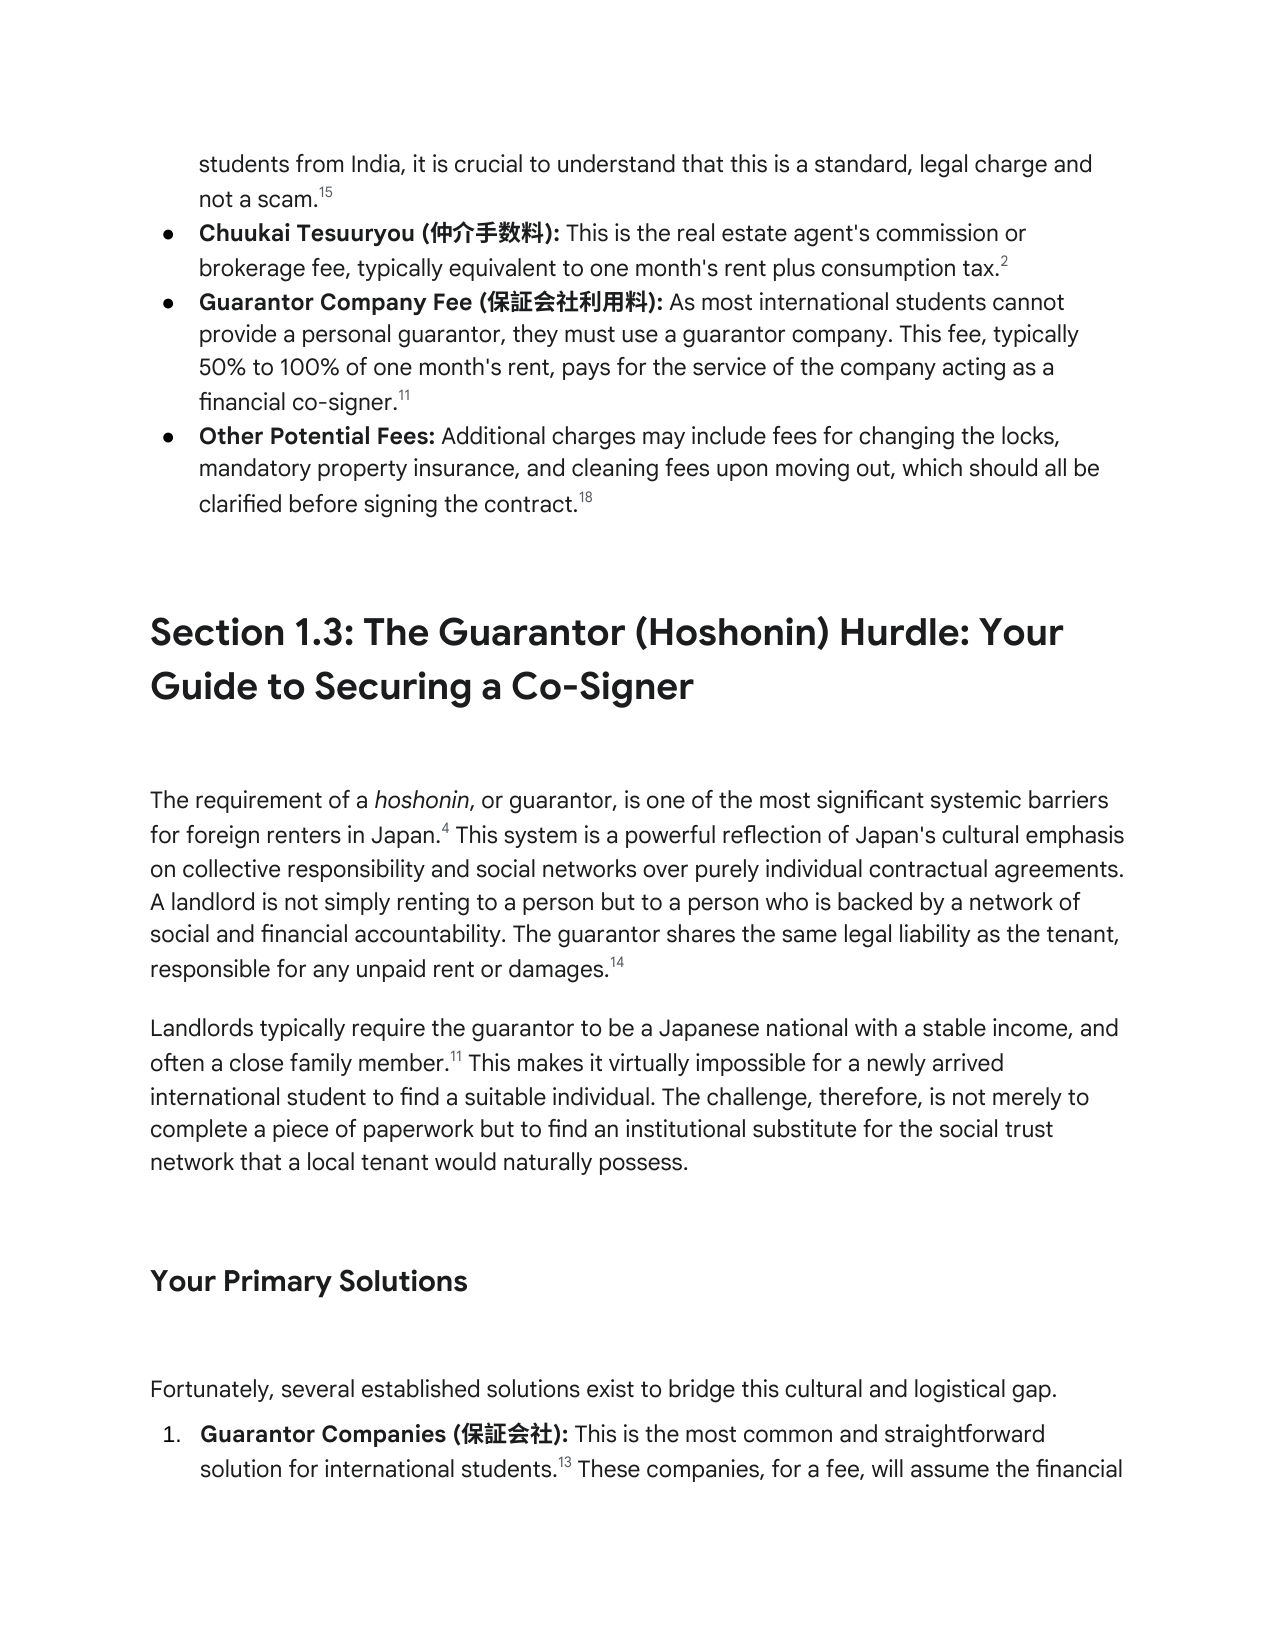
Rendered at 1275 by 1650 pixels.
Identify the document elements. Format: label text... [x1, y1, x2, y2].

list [161, 150, 1125, 214]
subtitle Your Primary Solutions [150, 1263, 1125, 1300]
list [162, 1421, 1125, 1485]
list Chuukai Tesuuryou (仲介手数料): This is the real estate agent's commission or brokerage fee, typically equivalent to one month's rent plus consumption tax.2 [161, 219, 1125, 283]
text Landlords typically require the guarantor to be a Japanese national with a stable income, and often a close family member.11 This makes it virtually impossible for a newly arrived international student to find a suitable individual. The challenge, therefore, is not merely to complete a piece of paperwork but to find an institutional substitute for the social trust network that a local tenant would naturally possess. [150, 1014, 1125, 1177]
subtitle Section 1.3: The Guarantor (Hoshonin) Hurdle: Your Guide to Securing a Co-Signer [150, 609, 1125, 710]
text The requirement of a hoshonin, or guarantor, is one of the most significant systemic barriers for foreign renters in Japan.4 This system is a powerful reflection of Japan's cultural emphasis on collective responsibility and social networks over purely individual contractual agreements. A landlord is not simply renting to a person but to a person who is backed by a network of social and financial accountability. The guarantor shares the same legal liability as the tenant, responsible for any unpaid rent or damages.14 [150, 787, 1125, 985]
list Other Potential Fees: Additional charges may include fees for changing the locks, mandatory property insurance, and cleaning fees upon moving out, which should all be clarified before signing the contract.18 [161, 422, 1125, 519]
text Fortunately, several established solutions exist to bridge this cultural and logistical gap. [150, 1375, 1125, 1404]
list Guarantor Company Fee (保証会社利用料): As most international students cannot provide a personal guarantor, they must use a guarantor company. This fee, typically 50% to 100% of one month's rent, pays for the service of the company acting as a financial co-signer.11 [161, 288, 1125, 418]
